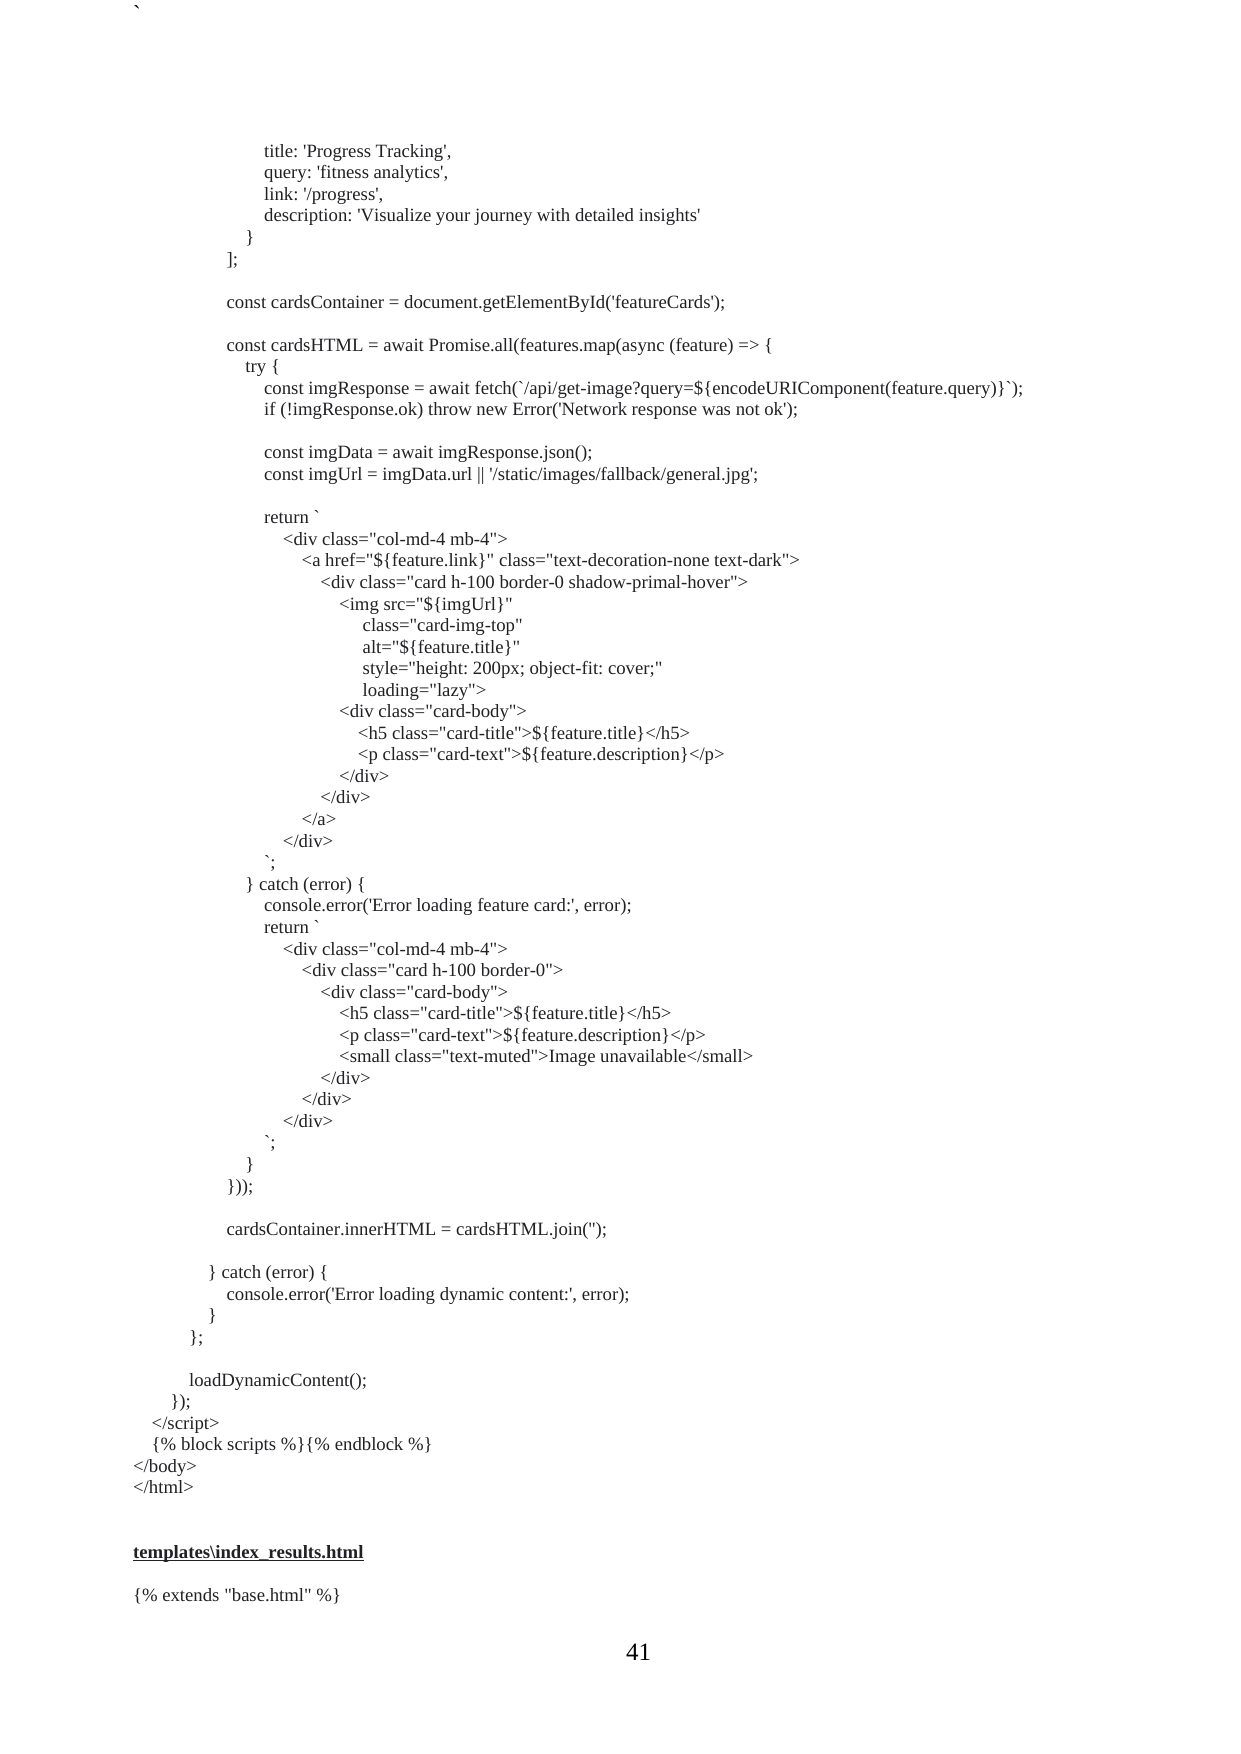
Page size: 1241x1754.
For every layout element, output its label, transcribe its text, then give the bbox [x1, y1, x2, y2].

text return ` [133, 916, 1091, 937]
text <p class="card-text">${feature.description}</p> [133, 1024, 1091, 1045]
text </html> [133, 1476, 1091, 1498]
text })); [133, 1174, 1091, 1196]
text <h5 class="card-title">${feature.title}</h5> [133, 722, 1091, 743]
text const cardsContainer = document.getElementById('featureCards'); [133, 291, 1091, 312]
text }); [133, 1390, 1091, 1412]
text } [133, 226, 1091, 247]
text </body> [133, 1455, 1091, 1476]
text const cardsHTML = await Promise.all(features.map(async (feature) => { [133, 334, 1091, 355]
text </script> [133, 1412, 1091, 1433]
text } [133, 1153, 1091, 1174]
text <div class="col-md-4 mb-4"> [133, 937, 1091, 959]
text const imgData = await imgResponse.json(); [133, 441, 1091, 463]
text description: 'Visualize your journey with detailed insights' [133, 204, 1091, 226]
text class="card-img-top" [133, 614, 1091, 636]
text </div> [133, 1110, 1091, 1131]
text ]; [133, 247, 1091, 269]
text if (!imgResponse.ok) throw new Error('Network response was not ok'); [133, 398, 1091, 420]
text } [133, 1304, 1091, 1326]
text console.error('Error loading feature card:', error); [133, 894, 1091, 916]
text templates\index_results.html [133, 1541, 1091, 1563]
text {% block scripts %}{% endblock %} [133, 1433, 1091, 1455]
text </a> [133, 808, 1091, 829]
text try { [133, 355, 1091, 377]
text <div class="card-body"> [133, 700, 1091, 722]
text <p class="card-text">${feature.description}</p> [133, 743, 1091, 765]
text <small class="text-muted">Image unavailable</small> [133, 1045, 1091, 1067]
text </div> [133, 1067, 1091, 1088]
text <div class="card h-100 border-0"> [133, 959, 1091, 981]
text alt="${feature.title}" [133, 636, 1091, 657]
text title: 'Progress Tracking', [133, 139, 1091, 161]
text <div class="card h-100 border-0 shadow-primal-hover"> [133, 571, 1091, 592]
text </div> [133, 786, 1091, 808]
text <div class="card-body"> [133, 981, 1091, 1002]
text `; [133, 851, 1091, 873]
text <a href="${feature.link}" class="text-decoration-none text-dark"> [133, 549, 1091, 571]
text {% extends "base.html" %} [133, 1584, 1091, 1606]
text cardsContainer.innerHTML = cardsHTML.join(''); [133, 1218, 1091, 1239]
text </div> [133, 829, 1091, 851]
text }; [133, 1326, 1091, 1347]
text link: '/progress', [133, 183, 1091, 204]
text </div> [133, 1088, 1091, 1110]
text } catch (error) { [133, 873, 1091, 894]
text const imgResponse = await fetch(`/api/get-image?query=${encodeURIComponent(feature.query)}`); [133, 377, 1091, 398]
text <div class="col-md-4 mb-4"> [133, 528, 1091, 549]
text query: 'fitness analytics', [133, 161, 1091, 183]
text <img src="${imgUrl}" [133, 592, 1091, 614]
text } catch (error) { [133, 1261, 1091, 1282]
text </div> [133, 765, 1091, 786]
text return ` [133, 506, 1091, 528]
text loading="lazy"> [133, 679, 1091, 700]
text console.error('Error loading dynamic content:', error); [133, 1282, 1091, 1304]
text <h5 class="card-title">${feature.title}</h5> [133, 1002, 1091, 1024]
text const imgUrl = imgData.url || '/static/images/fallback/general.jpg'; [133, 463, 1091, 484]
text `; [133, 1131, 1091, 1153]
text loadDynamicContent(); [133, 1369, 1091, 1390]
text style="height: 200px; object-fit: cover;" [133, 657, 1091, 679]
